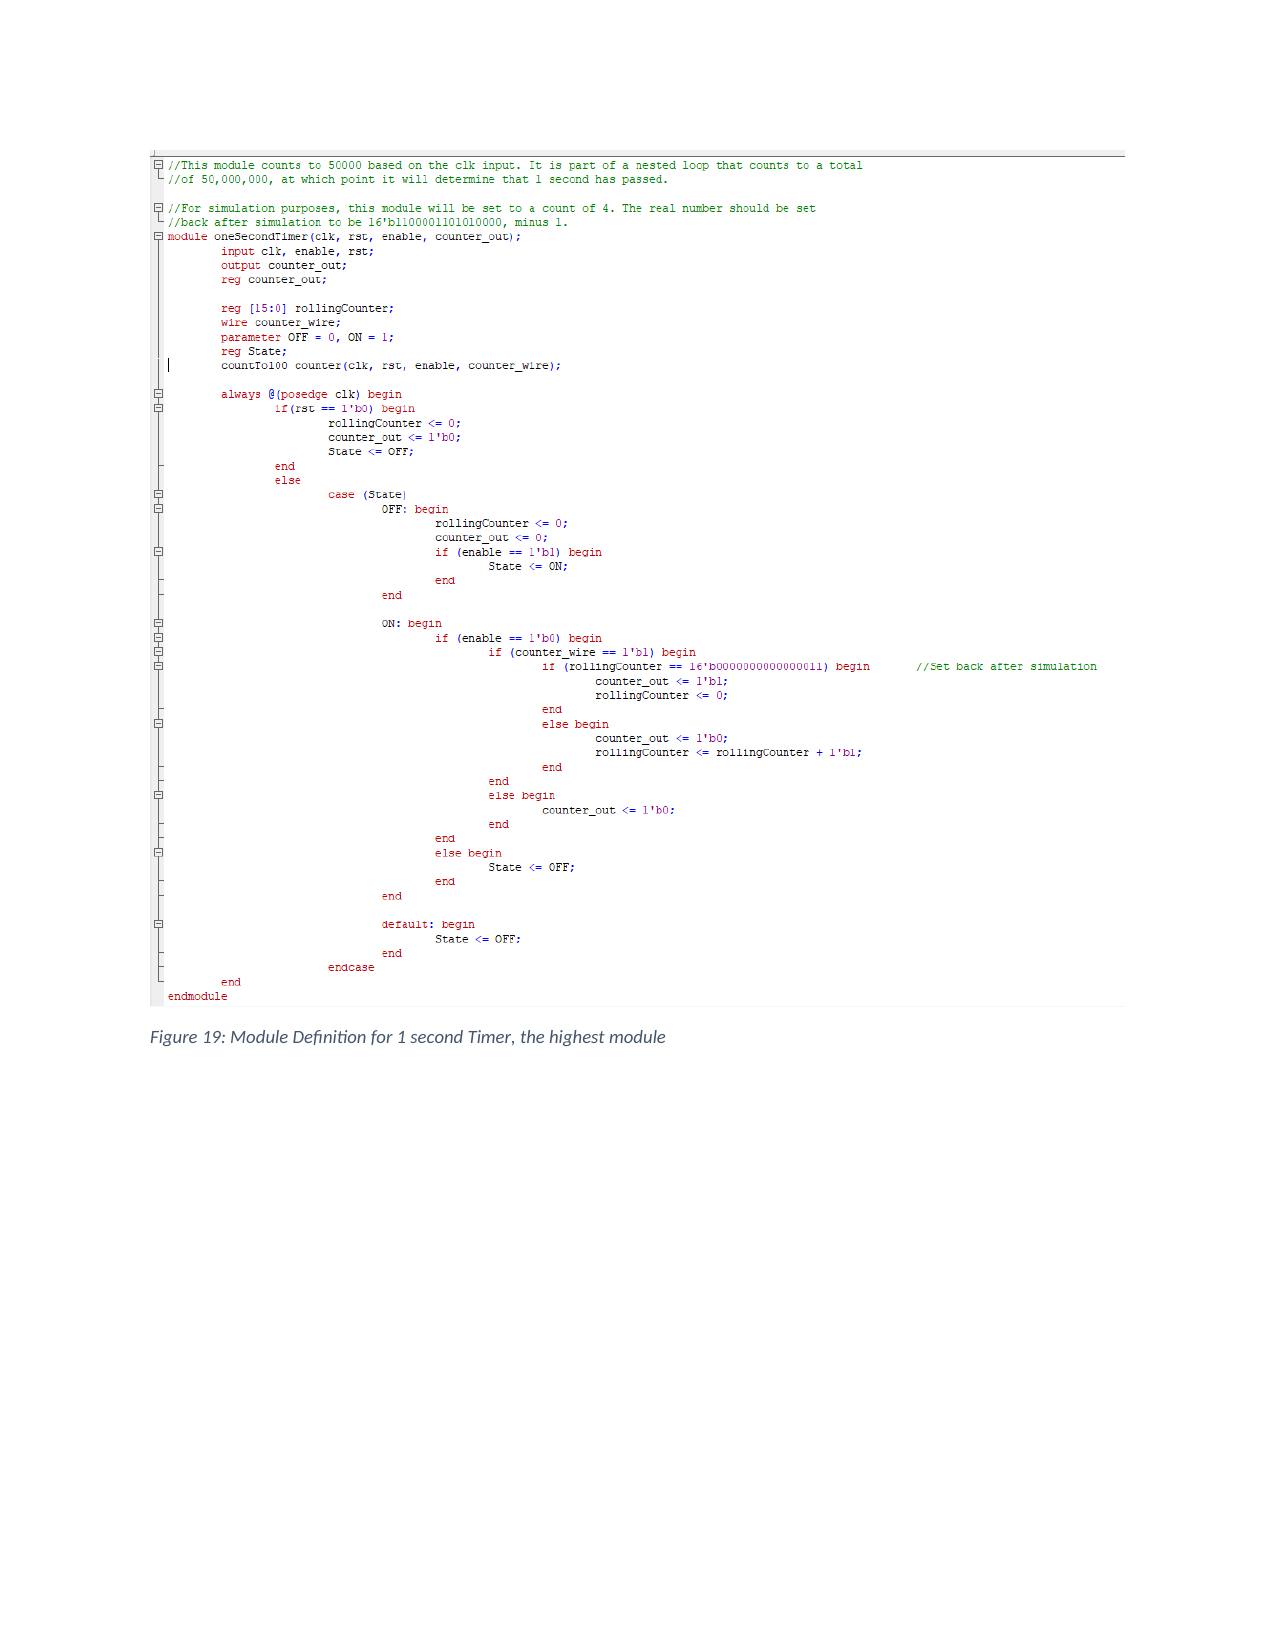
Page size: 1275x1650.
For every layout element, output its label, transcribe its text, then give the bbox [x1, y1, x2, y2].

picture [150, 150, 1125, 1007]
